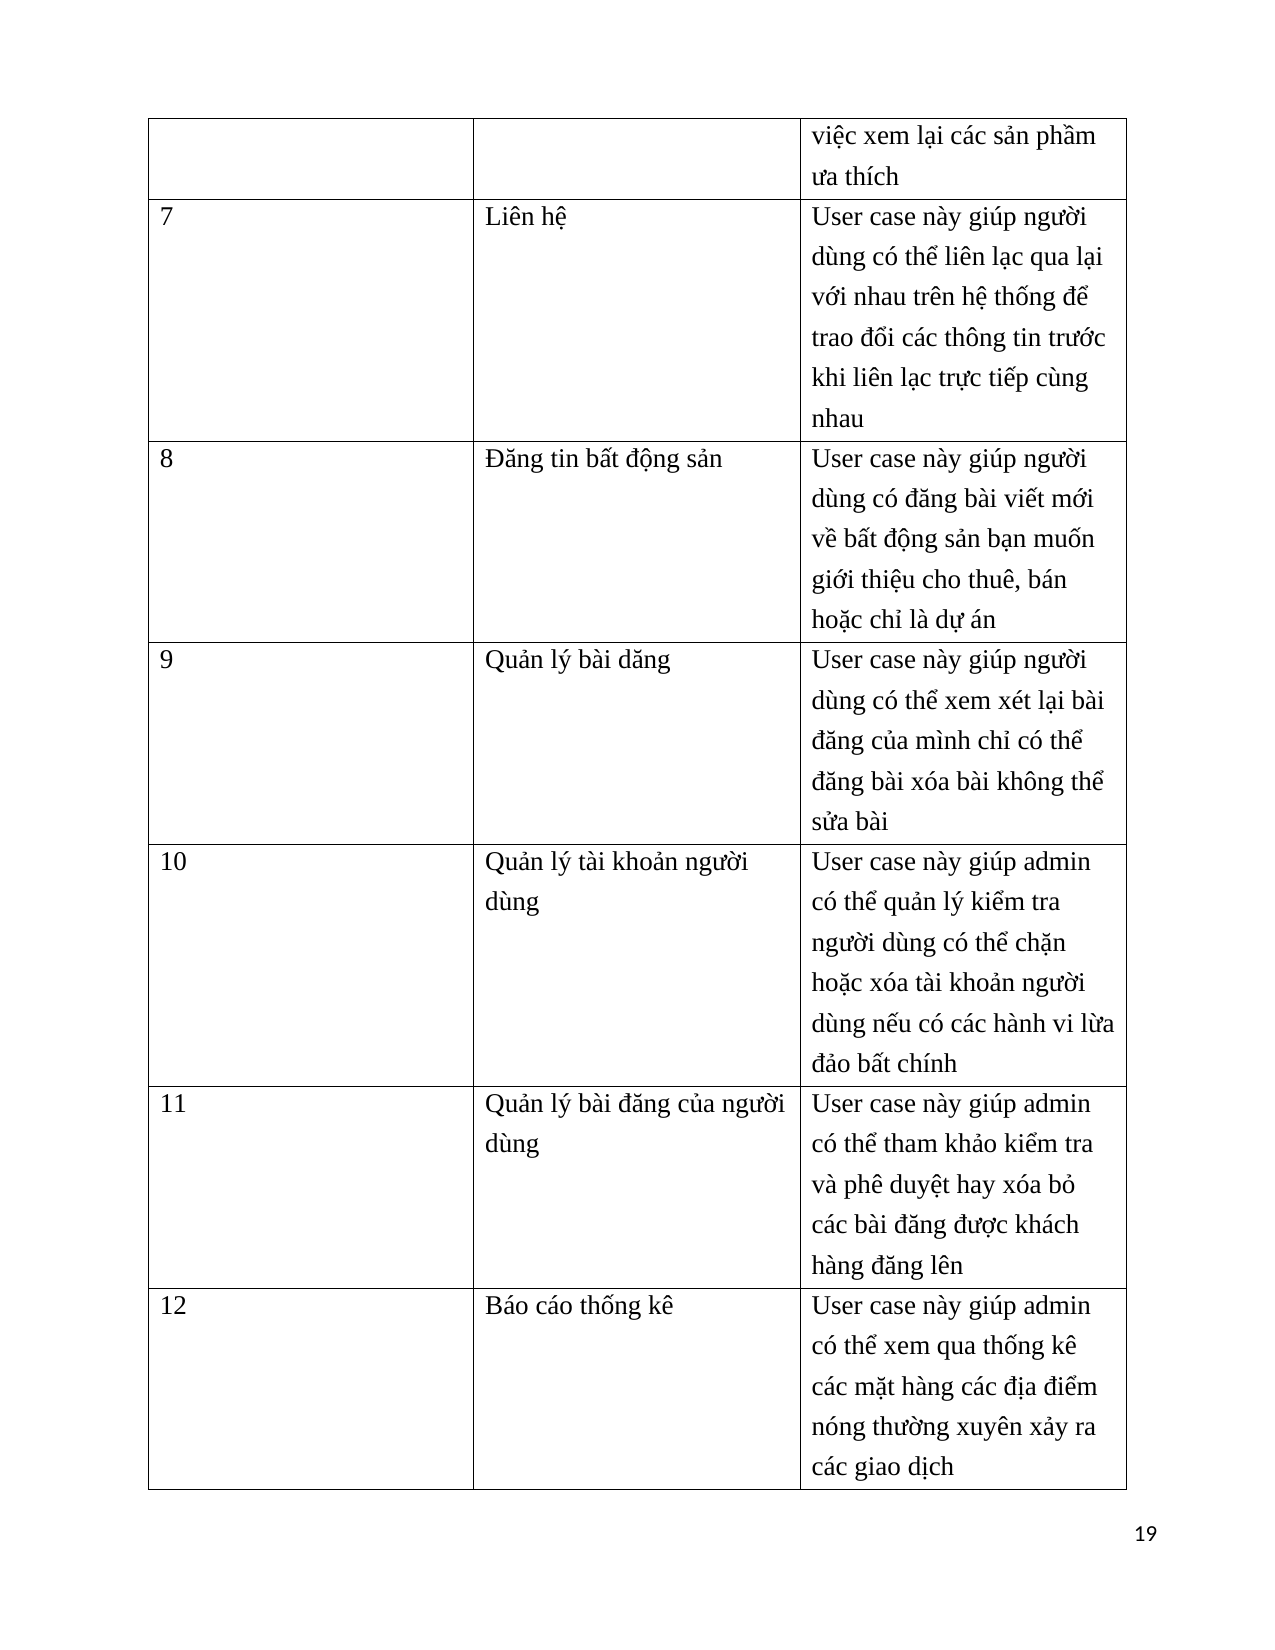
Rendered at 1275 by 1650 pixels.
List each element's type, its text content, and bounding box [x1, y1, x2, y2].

table_cell Quản lý bài đăng của người dùng [474, 1087, 800, 1288]
table_cell Quản lý bài dăng [474, 643, 800, 844]
table_cell 6 [149, 119, 473, 198]
table_cell User case này giúp admin có thể tham khảo kiểm tra và phê duyệt hay xóa bỏ các bài đăng được khách hàng đăng lên [801, 1087, 1126, 1288]
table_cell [474, 119, 800, 198]
table_cell 10 [149, 845, 473, 1086]
table_cell Báo cáo thống kê [474, 1289, 800, 1489]
table_cell 8 [149, 442, 473, 642]
table_cell 12 [149, 1289, 473, 1489]
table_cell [801, 119, 1126, 198]
table_cell Quản lý tài khoản người dùng [474, 845, 800, 1086]
table_cell 9 [149, 643, 473, 844]
table_cell User case này giúp admin có thể xem qua thống kê các mặt hàng các địa điểm nóng thường xuyên xảy ra các giao dịch [801, 1289, 1126, 1489]
table_cell User case này giúp admin có thể quản lý kiểm tra người dùng có thể chặn hoặc xóa tài khoản người dùng nếu có các hành vi lừa đảo bất chính [801, 845, 1126, 1086]
table_cell User case này giúp người dùng có đăng bài viết mới về bất động sản bạn muốn giới thiệu cho thuê, bán hoặc chỉ là dự án [801, 442, 1126, 642]
table_cell Liên hệ [474, 200, 800, 441]
table_cell 7 [149, 200, 473, 441]
table_cell Đăng tin bất động sản [474, 442, 800, 642]
table_cell User case này giúp người dùng có thể liên lạc qua lại với nhau trên hệ thống để trao đổi các thông tin trước khi liên lạc trực tiếp cùng nhau [801, 200, 1126, 441]
table_cell User case này giúp người dùng có thể xem xét lại bài đăng của mình chỉ có thể đăng bài xóa bài không thể sửa bài [801, 643, 1126, 844]
table_cell 11 [149, 1087, 473, 1288]
